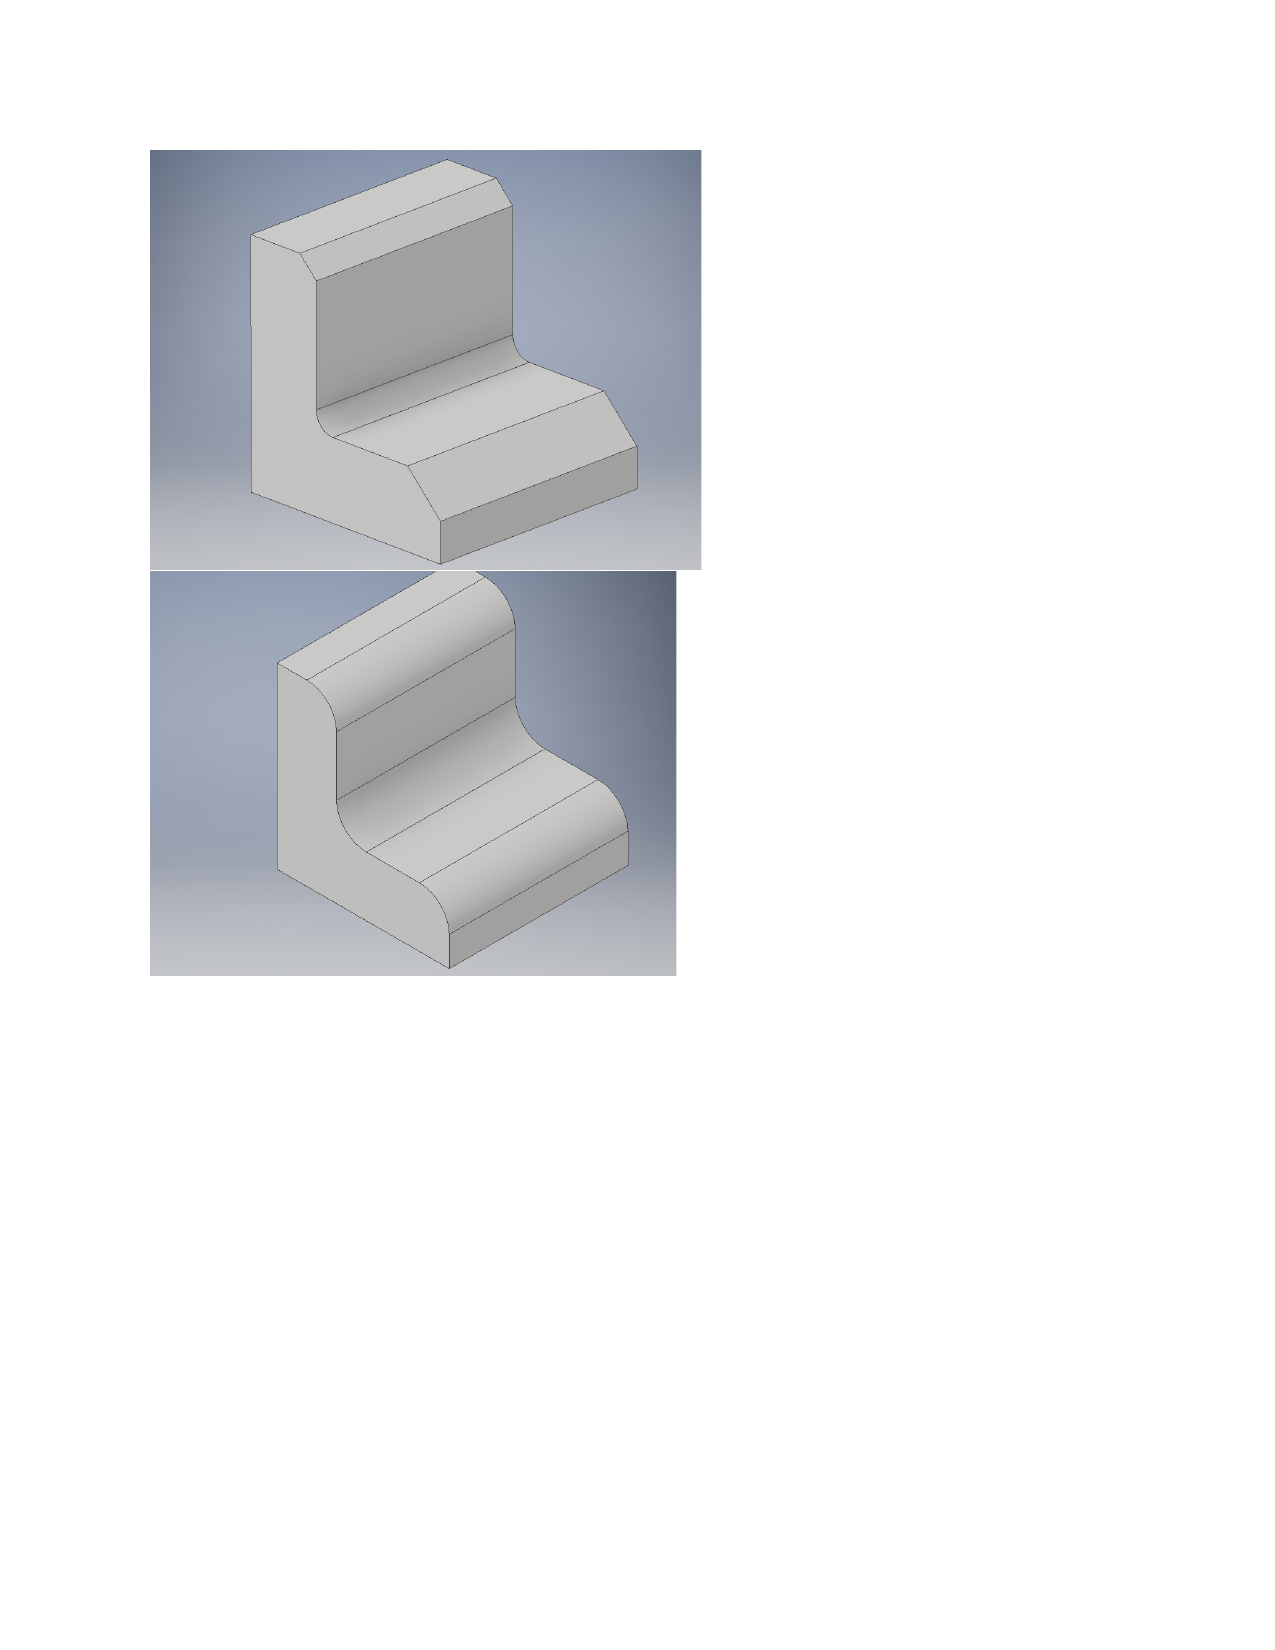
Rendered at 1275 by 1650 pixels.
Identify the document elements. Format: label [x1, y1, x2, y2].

picture [150, 150, 702, 570]
picture [150, 571, 677, 976]
